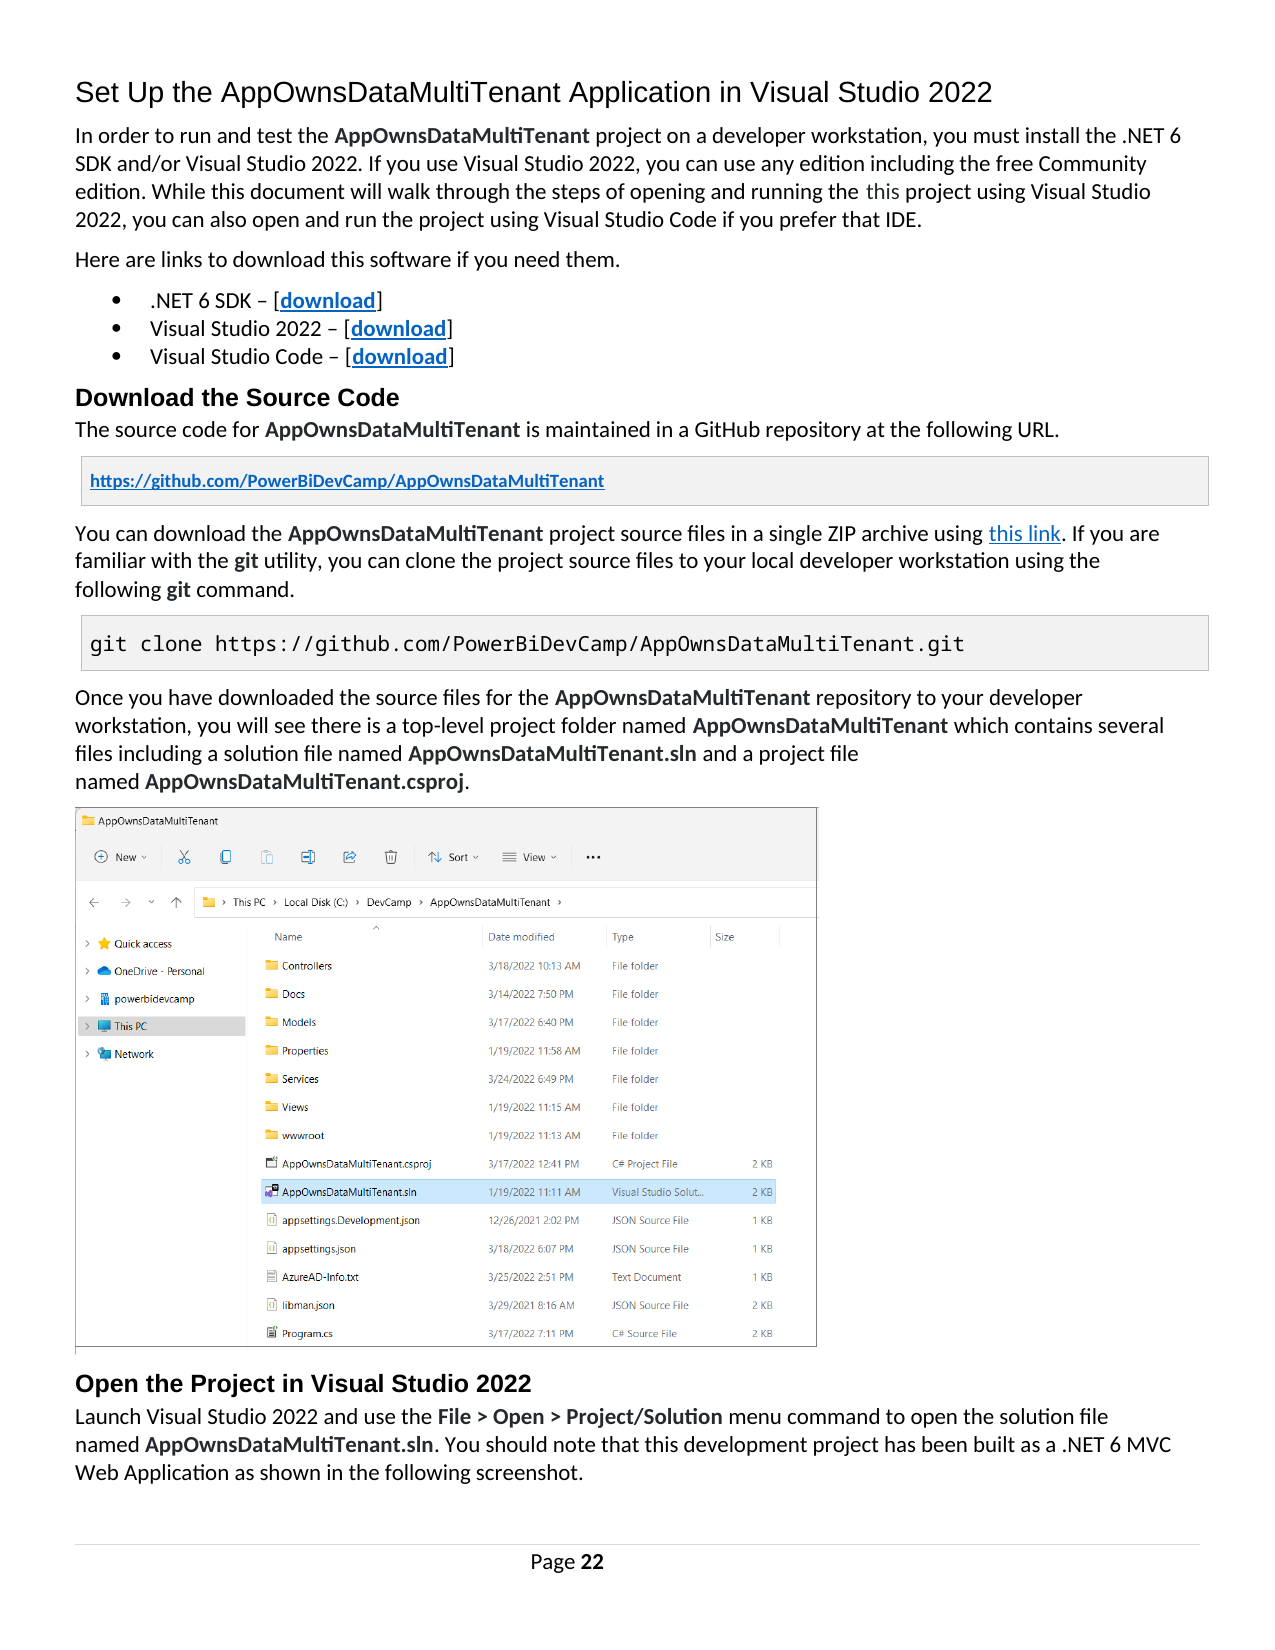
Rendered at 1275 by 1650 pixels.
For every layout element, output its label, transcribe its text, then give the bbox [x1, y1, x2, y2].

subtitle Open the Project in Visual Studio 2022 [75, 1369, 1200, 1398]
text The source code for AppOwnsDataMultiTenant is maintained in a GitHub repository at the following URL. [75, 416, 1200, 444]
text git clone https://github.com/PowerBiDevCamp/AppOwnsDataMultiTenant.git [82, 616, 1208, 670]
text You can download the AppOwnsDataMultiTenant project source files in a single ZIP archive using this link. If you are familiar with the git utility, you can clone the project source files to your local developer workstation using the following git command. [75, 519, 1200, 603]
subtitle Download the Source Code [75, 383, 1200, 411]
text Once you have downloaded the source files for the AppOwnsDataMultiTenant repository to your developer workstation, you will see there is a top-level project folder named AppOwnsDataMultiTenant which contains several files including a solution file named AppOwnsDataMultiTenant.sln and a project file named AppOwnsDataMultiTenant.csproj. [75, 683, 1200, 795]
list Visual Studio 2022 – [download] [112, 314, 1200, 342]
text In order to run and test the AppOwnsDataMultiTenant project on a developer workstation, you must install the .NET 6 SDK and/or Visual Studio 2022. If you use Visual Studio 2022, you can use any edition including the free Community edition. While this document will walk through the steps of opening and running the this project using Visual Studio 2022, you can also open and run the project using Visual Studio Code if you prefer that IDE. [75, 121, 1200, 233]
text Here are links to download this software if you need them. [75, 246, 1200, 274]
list .NET 6 SDK – [download] [112, 286, 1200, 314]
text Launch Visual Studio 2022 and use the File > Open > Project/Solution menu command to open the solution file named AppOwnsDataMultiTenant.sln. You should note that this development project has been built as a .NET 6 MVC Web Application as shown in the following screenshot. [75, 1402, 1200, 1486]
list Visual Studio Code – [download] [112, 342, 1200, 370]
subtitle Set Up the AppOwnsDataMultiTenant Application in Visual Studio 2022 [75, 75, 1200, 108]
picture [75, 807, 822, 1357]
text https://github.com/PowerBiDevCamp/AppOwnsDataMultiTenant [82, 457, 1208, 505]
